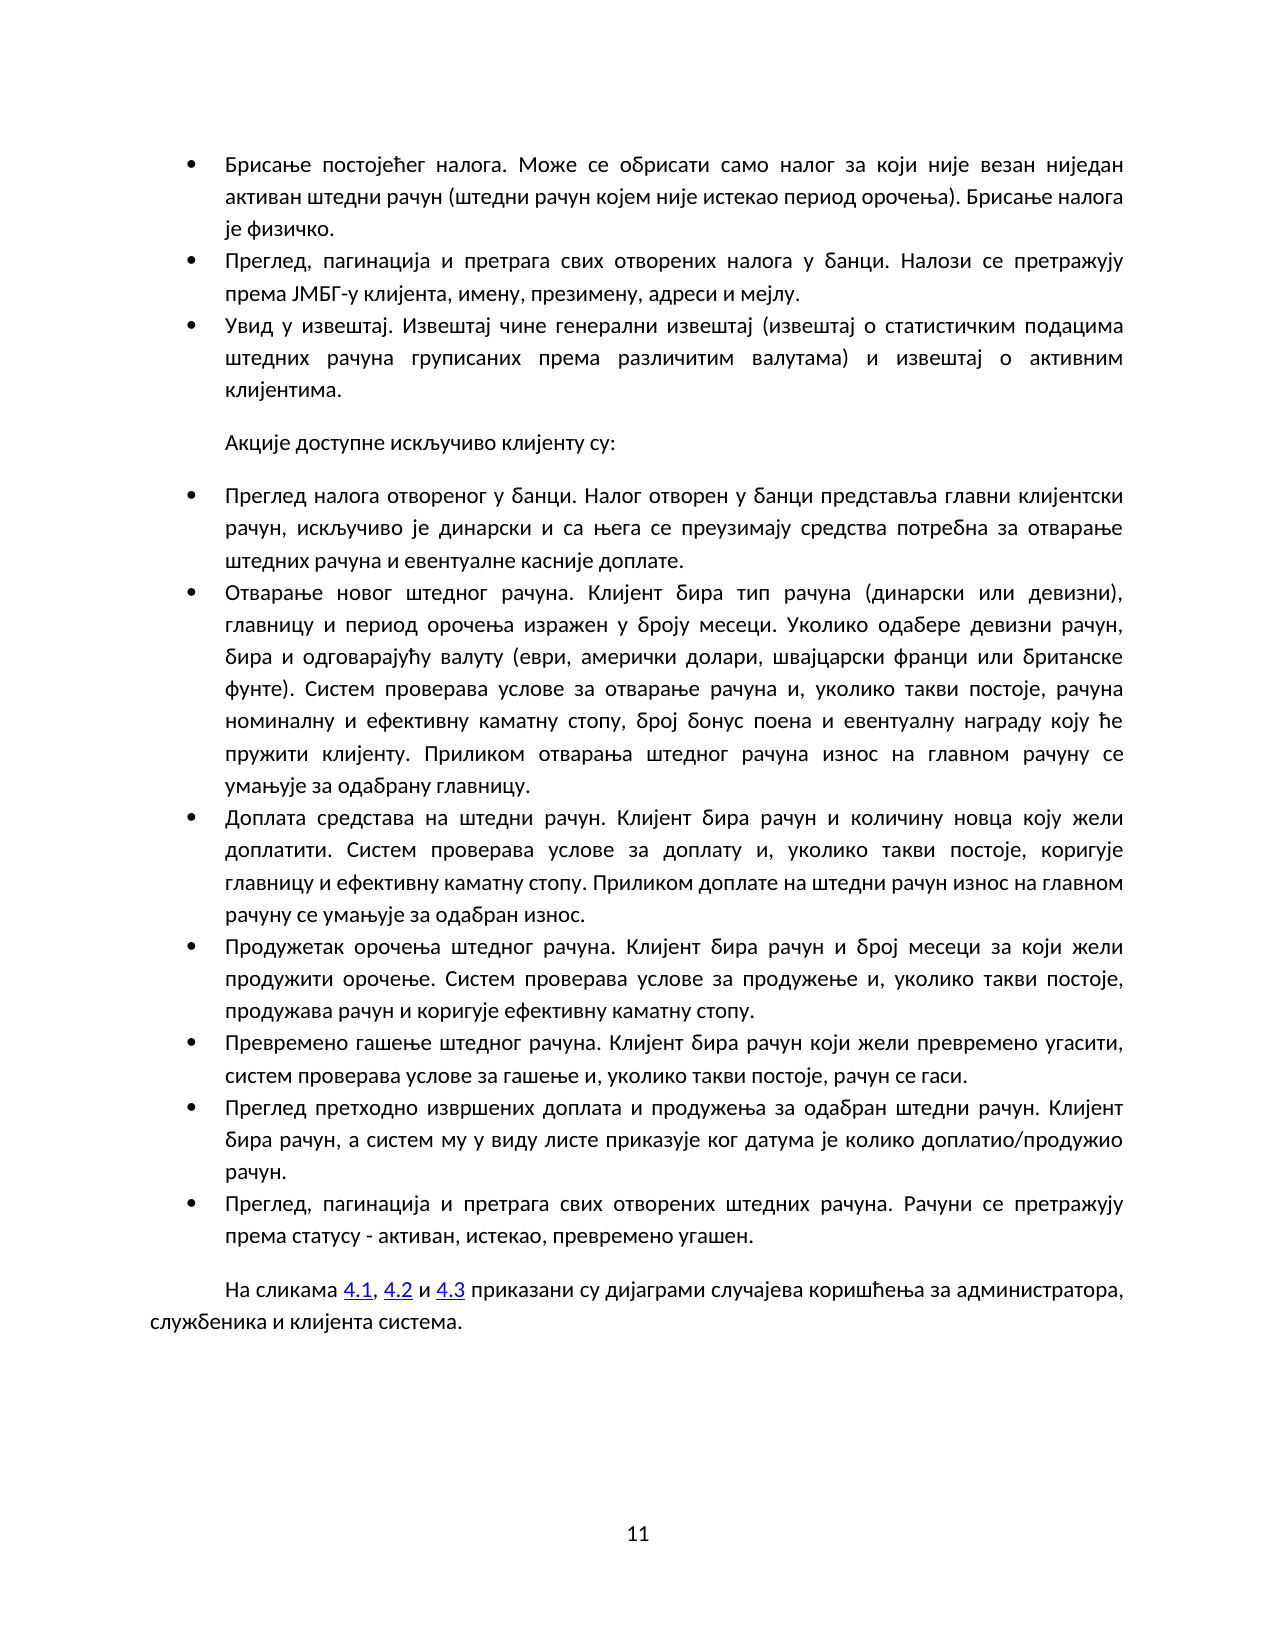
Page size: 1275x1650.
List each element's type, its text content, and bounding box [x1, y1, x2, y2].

list Преглед, пагинација и претрага свих отворених штедних рачуна. Рачуни се претражују према статусу - активан, истекао, превремено угашен. [187, 1189, 1125, 1250]
list Доплата средстава на штедни рачун. Клијент бира рачун и количину новца коју жели доплатити. Систем проверава услове за доплату и, уколико такви постоје, коригује главницу и ефективну каматну стопу. Приликом доплате на штедни рачун износ на главном рачуну се умањује за одабран износ. [187, 803, 1125, 928]
text Акције доступне искључиво клијенту су: [150, 428, 1125, 456]
list Преглед налога отвореног у банци. Налог отворен у банци представља главни клијентски рачун, искључиво је динарски и са њега се преузимају средства потребна за отварање штедних рачуна и евентуалне касније доплате. [187, 481, 1125, 574]
list Преглед, пагинација и претрага свих отворених налога у банци. Налози се претражују према ЈМБГ-у клијента, имену, презимену, адреси и мејлу. [187, 247, 1125, 307]
list Продужетак орочења штедног рачуна. Клијент бира рачун и број месеци за који жели продужити орочење. Систем проверава услове за продужење и, уколико такви постоје, продужава рачун и коригује ефективну каматну стопу. [187, 932, 1125, 1024]
list Превремено гашење штедног рачуна. Клијент бира рачун који жели превремено угасити, систем проверава услове за гашење и, уколико такви постоје, рачун се гаси. [187, 1028, 1125, 1089]
list Преглед претходно извршених доплата и продужења за одабран штедни рачун. Клијент бира рачун, а систем му у виду листе приказује ког датума је колико доплатио/продужио рачун. [187, 1093, 1125, 1185]
list Увид у извештај. Извештај чине генерални извештај (извештај о статистичким подацима штедних рачуна груписаних према различитим валутама) и извештај о активним клијентима. [187, 311, 1125, 403]
list Брисање постојећег налога. Може се обрисати само налог за који није везан ниједан активан штедни рачун (штедни рачун којем није истекао период орочења). Брисање налога је физичко. [187, 150, 1125, 242]
text На сликама 4.1, 4.2 и 4.3 приказани су дијаграми случајева коришћења за администратора, службеника и клијента система. [150, 1275, 1125, 1335]
list Отварање новог штедног рачуна. Клијент бира тип рачуна (динарски или девизни), главницу и период орочења изражен у броју месеци. Уколико одабере девизни рачун, бира и одговарајућу валуту (еври, амерички долари, швајцарски франци или британске фунте). Систем проверава услове за отварање рачуна и, уколико такви постоје, рачуна номиналну и ефективну каматну стопу, број бонус поена и евентуалну награду коју ће пружити клијенту. Приликом отварања штедног рачуна износ на главном рачуну се умањује за одабрану главницу. [187, 578, 1125, 799]
